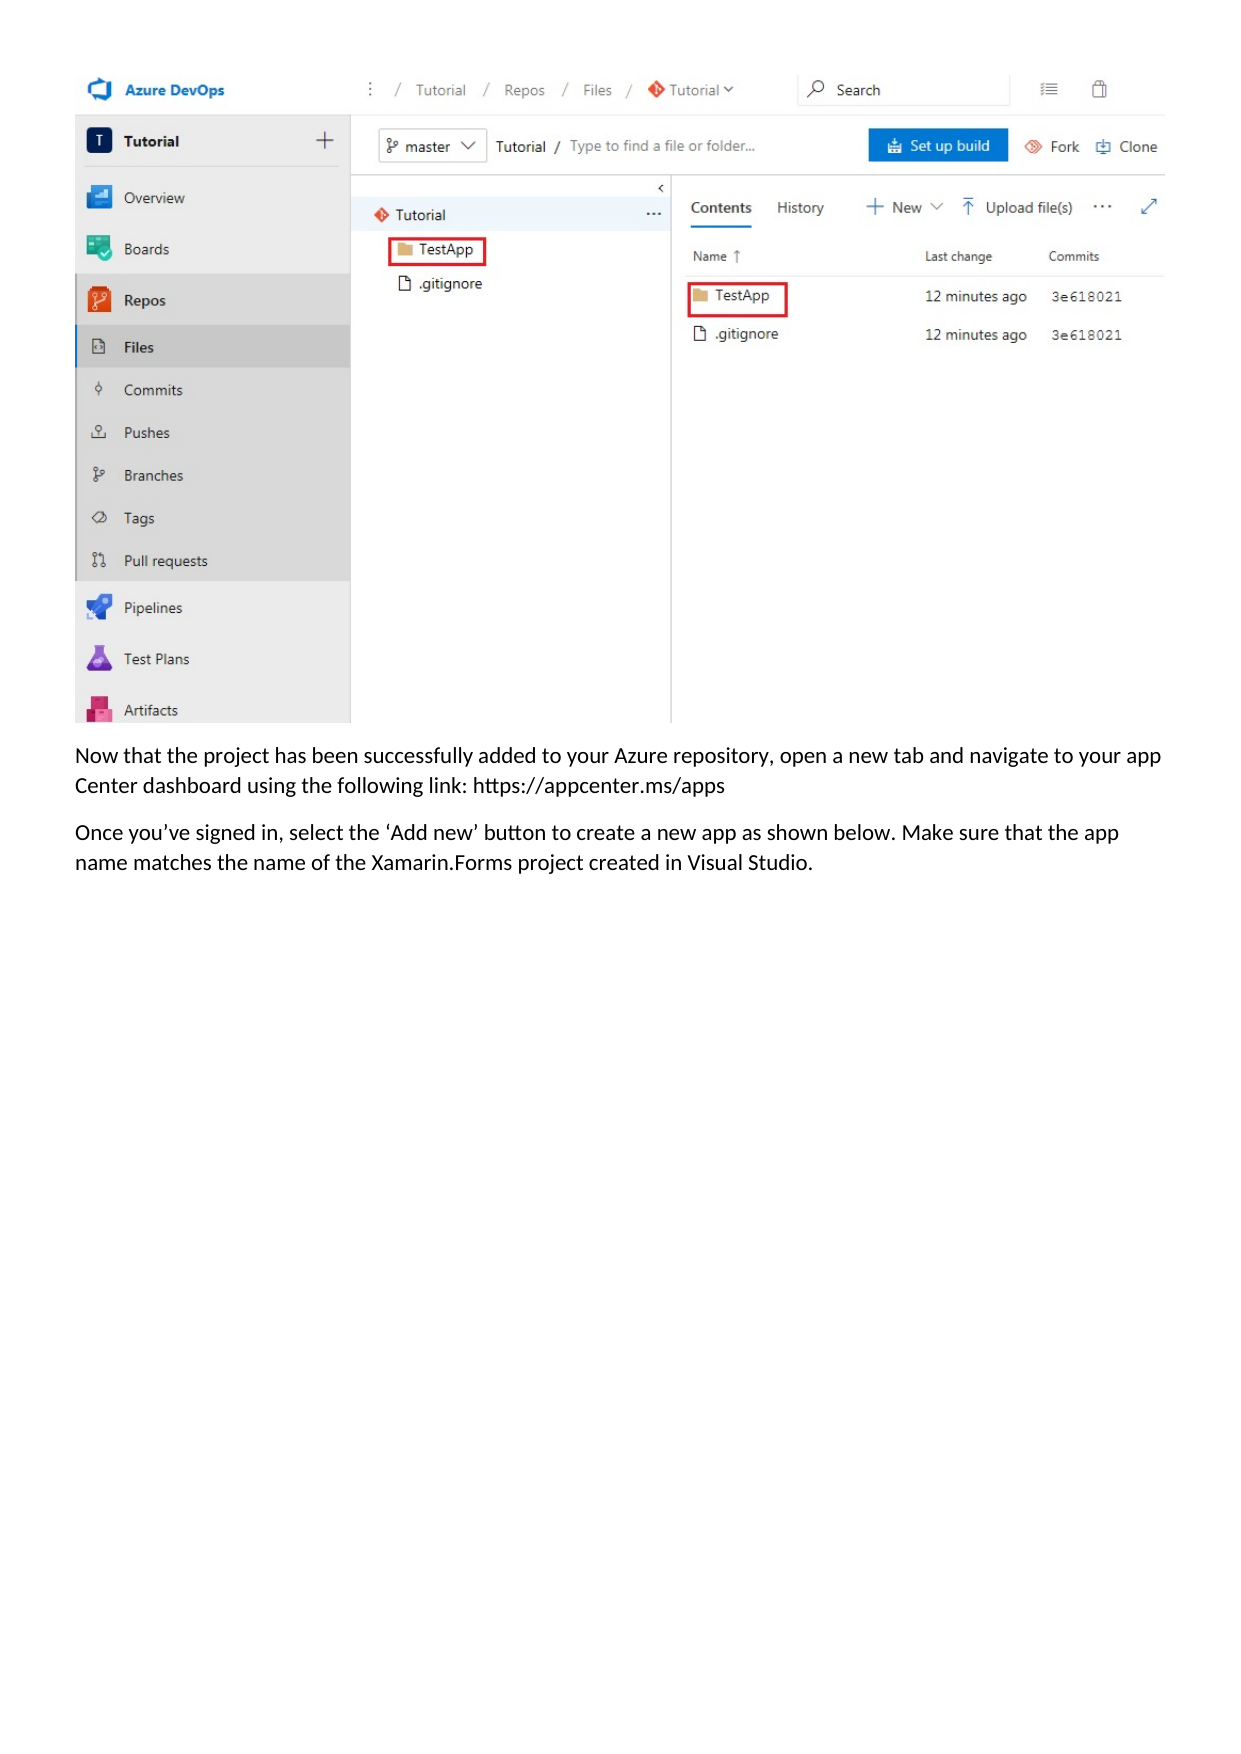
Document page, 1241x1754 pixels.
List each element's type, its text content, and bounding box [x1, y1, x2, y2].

text Once you’ve signed in, select the ‘Add new’ button to create a new app as shown below. Make sure that the app name matches the name of the Xamarin.Forms project created in Visual Studio. [75, 818, 1165, 876]
picture [75, 75, 1166, 723]
text Now that the project has been successfully added to your Azure repository, open a new tab and navigate to your app Center dashboard using the following link: https://appcenter.ms/apps [75, 741, 1165, 799]
